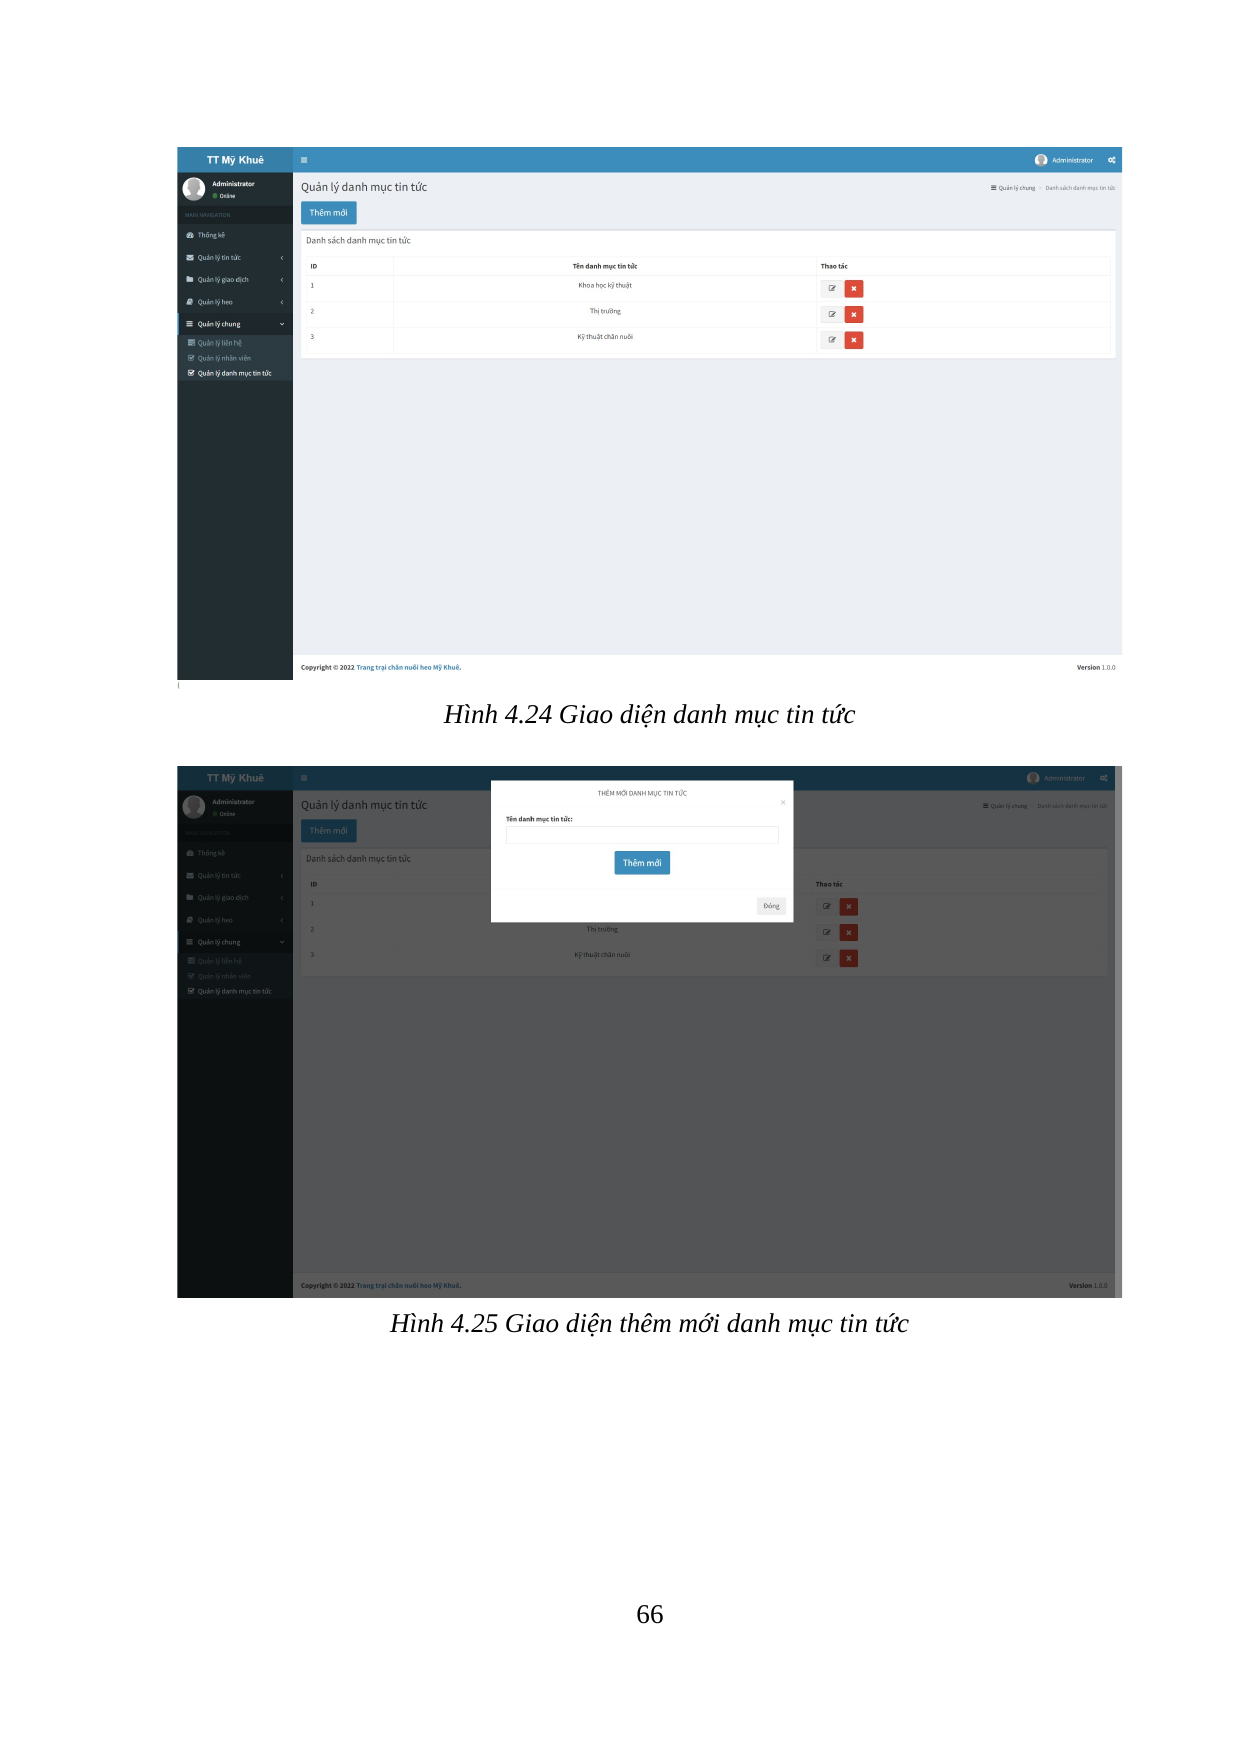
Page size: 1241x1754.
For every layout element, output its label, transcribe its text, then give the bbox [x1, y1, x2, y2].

picture [177, 147, 1123, 690]
picture [177, 766, 1123, 1298]
